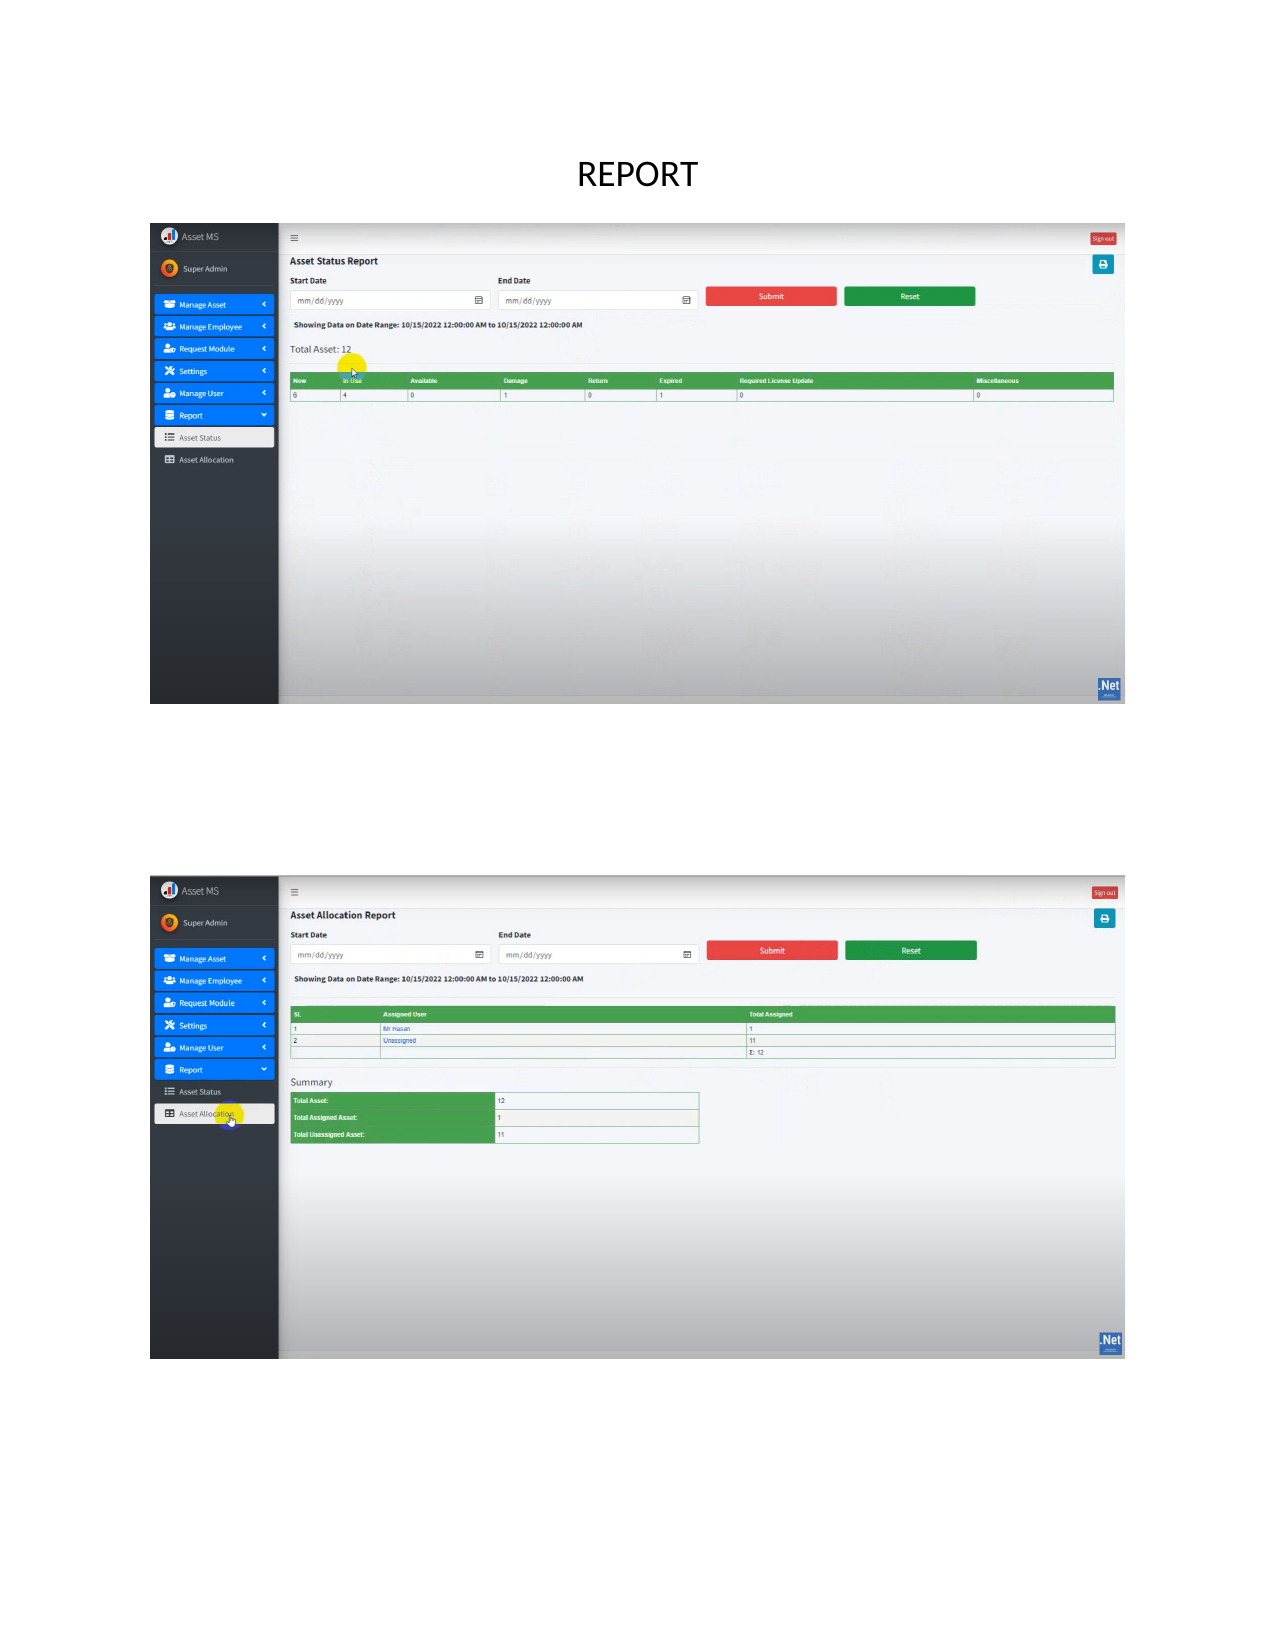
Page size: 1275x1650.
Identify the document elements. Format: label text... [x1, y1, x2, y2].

text REPORT [150, 150, 1125, 196]
picture [150, 875, 1125, 1359]
picture [150, 223, 1125, 704]
